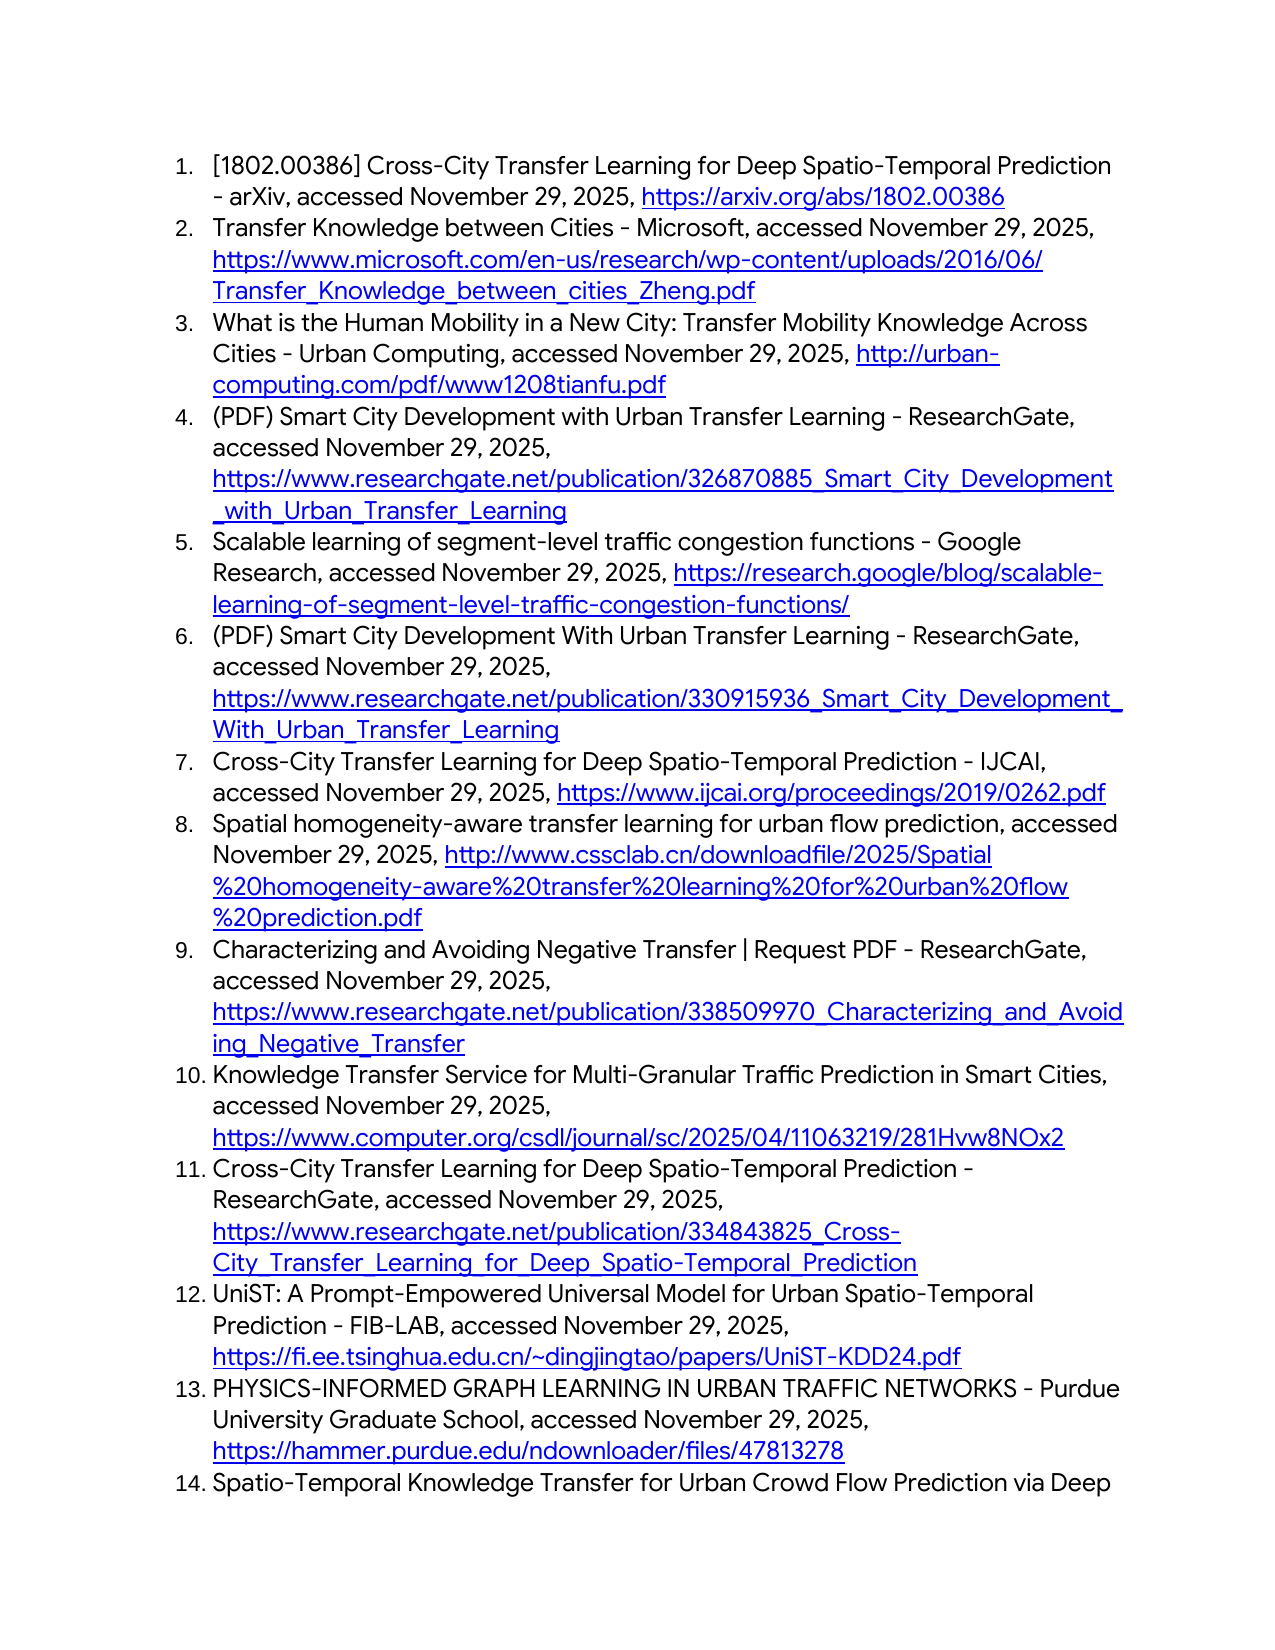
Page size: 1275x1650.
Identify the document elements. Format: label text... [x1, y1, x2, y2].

list Cross-City Transfer Learning for Deep Spatio-Temporal Prediction - IJCAI, accessed November 29, 2025, https://www.ijcai.org/proceedings/2019/0262.pdf [175, 746, 1125, 808]
list (PDF) Smart City Development With Urban Transfer Learning - ResearchGate, accessed November 29, 2025, https://www.researchgate.net/publication/330915936_Smart_City_Development_With_Urban_Transfer_Learning [175, 620, 1125, 746]
list [1802.00386] Cross-City Transfer Learning for Deep Spatio-Temporal Prediction - arXiv, accessed November 29, 2025, https://arxiv.org/abs/1802.00386 [175, 150, 1125, 213]
list What is the Human Mobility in a New City: Transfer Mobility Knowledge Across Cities - Urban Computing, accessed November 29, 2025, http://urban-computing.com/pdf/www1208tianfu.pdf [175, 307, 1125, 401]
list Knowledge Transfer Service for Multi-Granular Traffic Prediction in Smart Cities, accessed November 29, 2025, https://www.computer.org/csdl/journal/sc/2025/04/11063219/281Hvw8NOx2 [175, 1059, 1125, 1153]
list Scalable learning of segment-level traffic congestion functions - Google Research, accessed November 29, 2025, https://research.google/blog/scalable-learning-of-segment-level-traffic-congestion-functions/ [175, 526, 1125, 620]
list Transfer Knowledge between Cities - Microsoft, accessed November 29, 2025, https://www.microsoft.com/en-us/research/wp-content/uploads/2016/06/Transfer_Knowledge_between_cities_Zheng.pdf [175, 213, 1125, 307]
list Characterizing and Avoiding Negative Transfer | Request PDF - ResearchGate, accessed November 29, 2025, https://www.researchgate.net/publication/338509970_Characterizing_and_Avoiding_Negative_Transfer [175, 934, 1125, 1059]
list PHYSICS-INFORMED GRAPH LEARNING IN URBAN TRAFFIC NETWORKS - Purdue University Graduate School, accessed November 29, 2025, https://hammer.purdue.edu/ndownloader/files/47813278 [175, 1373, 1125, 1467]
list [175, 1467, 1125, 1498]
list Cross-City Transfer Learning for Deep Spatio-Temporal Prediction - ResearchGate, accessed November 29, 2025, https://www.researchgate.net/publication/334843825_Cross-City_Transfer_Learning_for_Deep_Spatio-Temporal_Prediction [175, 1153, 1125, 1279]
list UniST: A Prompt-Empowered Universal Model for Urban Spatio-Temporal Prediction - FIB-LAB, accessed November 29, 2025, https://fi.ee.tsinghua.edu.cn/~dingjingtao/papers/UniST-KDD24.pdf [175, 1279, 1125, 1373]
list (PDF) Smart City Development with Urban Transfer Learning - ResearchGate, accessed November 29, 2025, https://www.researchgate.net/publication/326870885_Smart_City_Development_with_Urban_Transfer_Learning [175, 401, 1125, 526]
list Spatial homogeneity-aware transfer learning for urban flow prediction, accessed November 29, 2025, http://www.cssclab.cn/downloadfile/2025/Spatial%20homogeneity-aware%20transfer%20learning%20for%20urban%20flow%20prediction.pdf [175, 808, 1125, 934]
